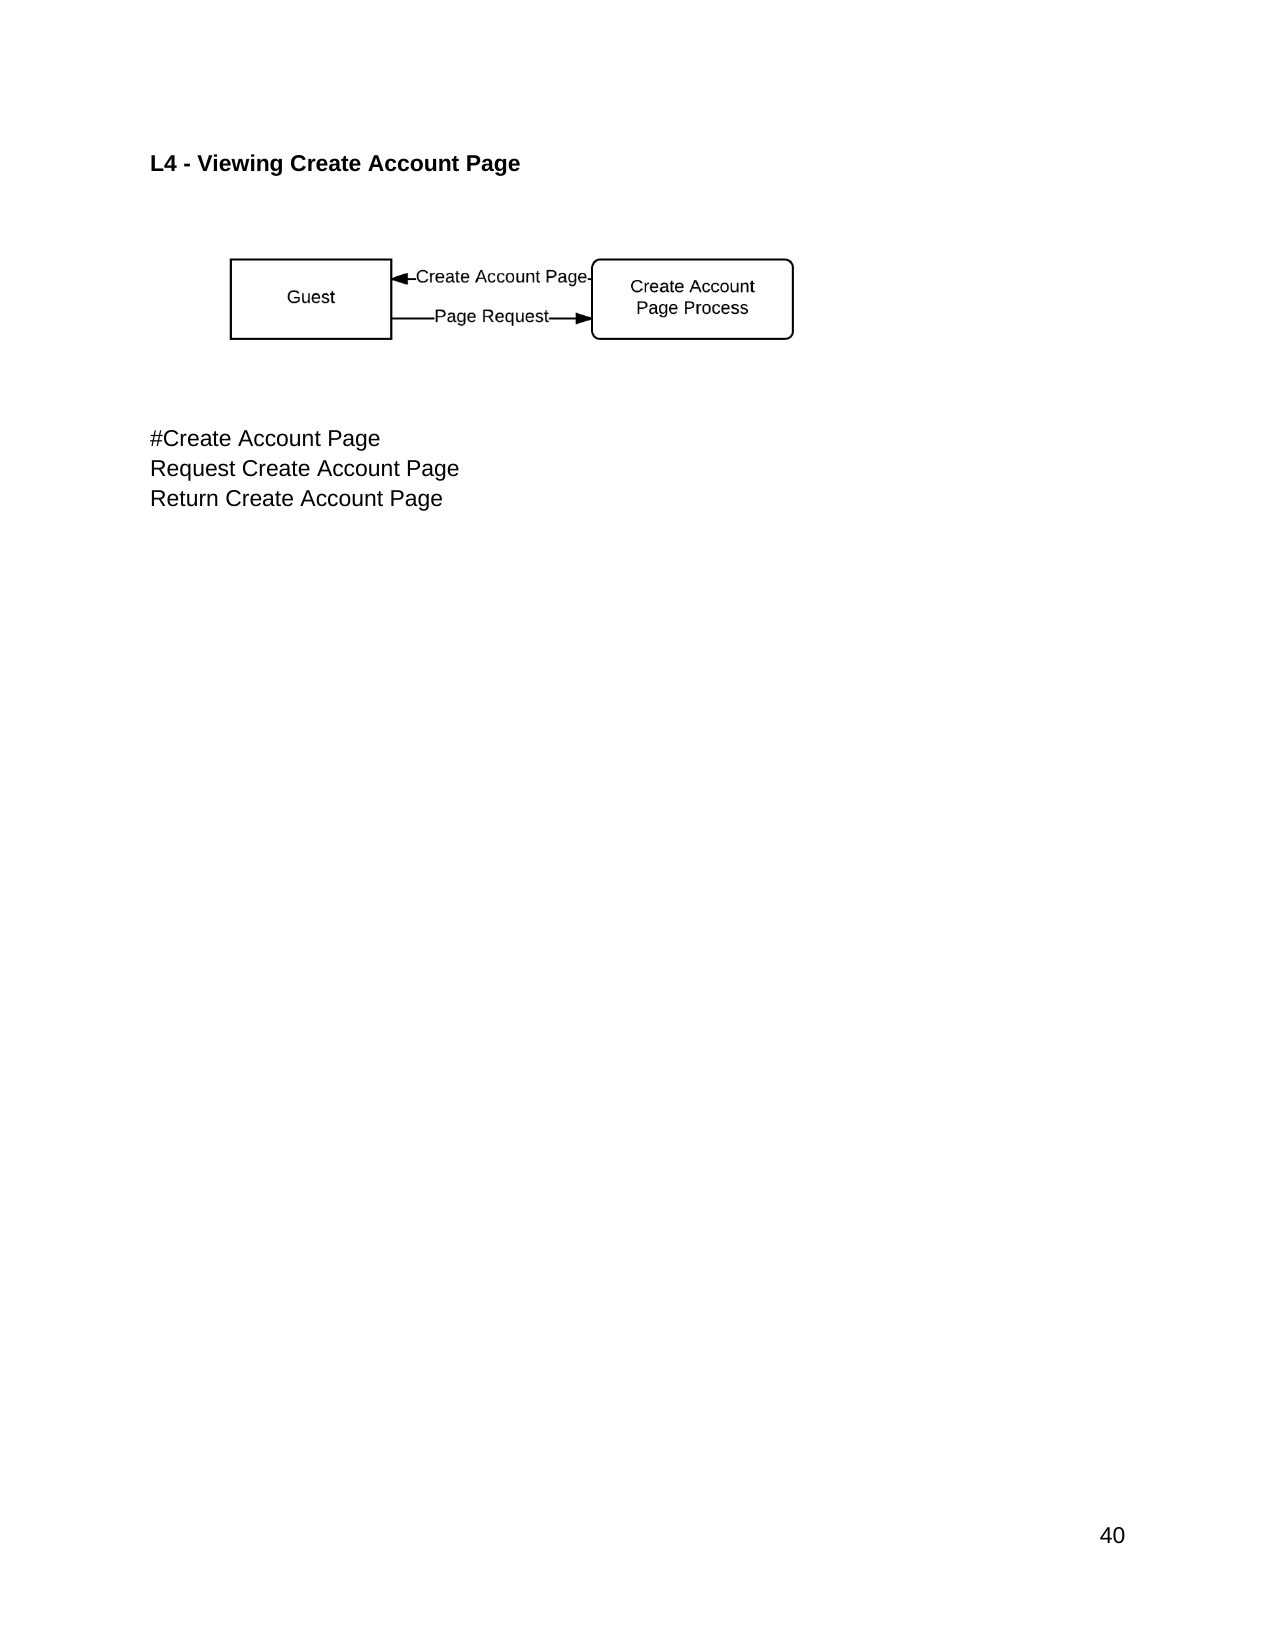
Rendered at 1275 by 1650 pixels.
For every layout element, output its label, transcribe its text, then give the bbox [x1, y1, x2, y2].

text L4 - Viewing Create Account Page [150, 150, 1125, 176]
text Request Create Account Page [150, 455, 1125, 481]
text #Create Account Page [150, 425, 1125, 451]
text Return Create Account Page [150, 485, 1125, 511]
picture [150, 180, 1107, 421]
